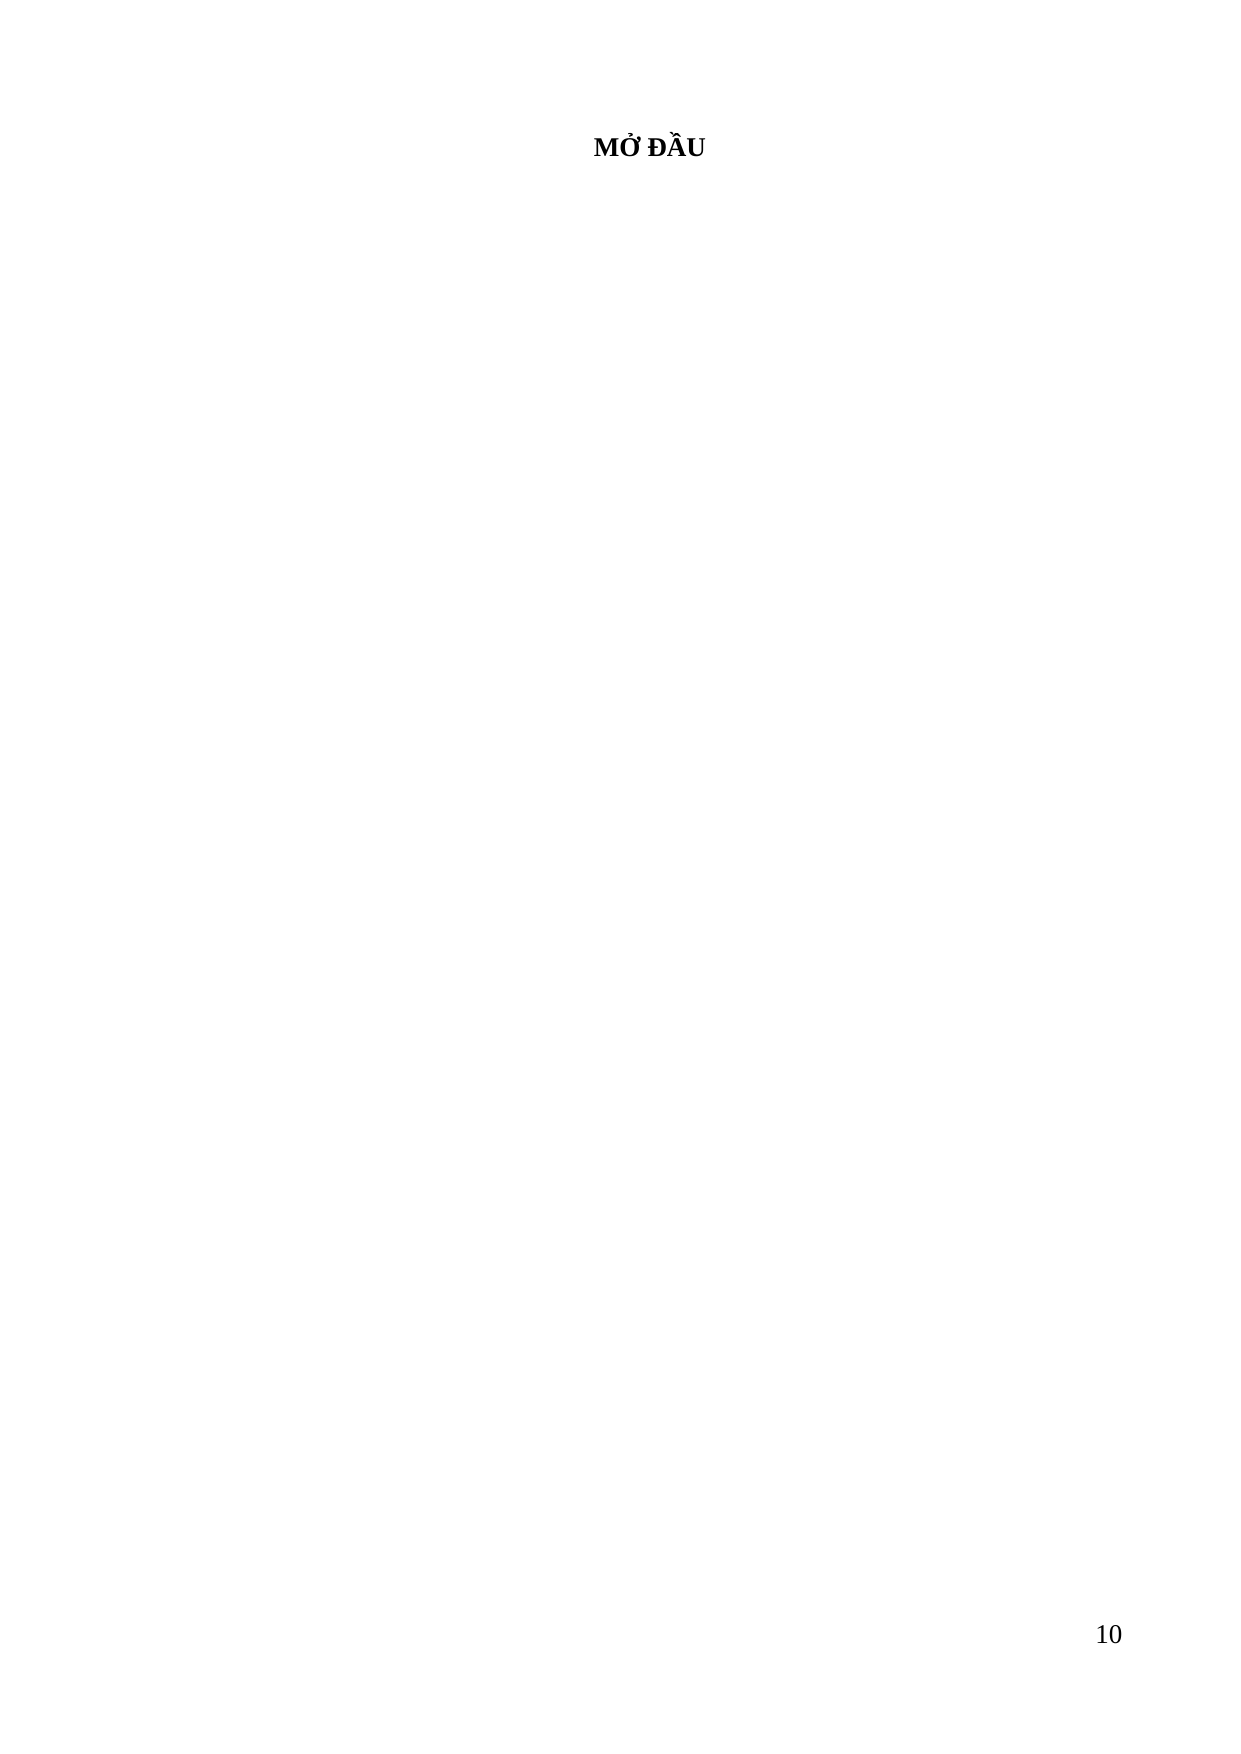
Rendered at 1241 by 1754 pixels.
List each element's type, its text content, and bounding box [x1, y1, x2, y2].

text MỞ ĐẦU [177, 131, 1122, 162]
